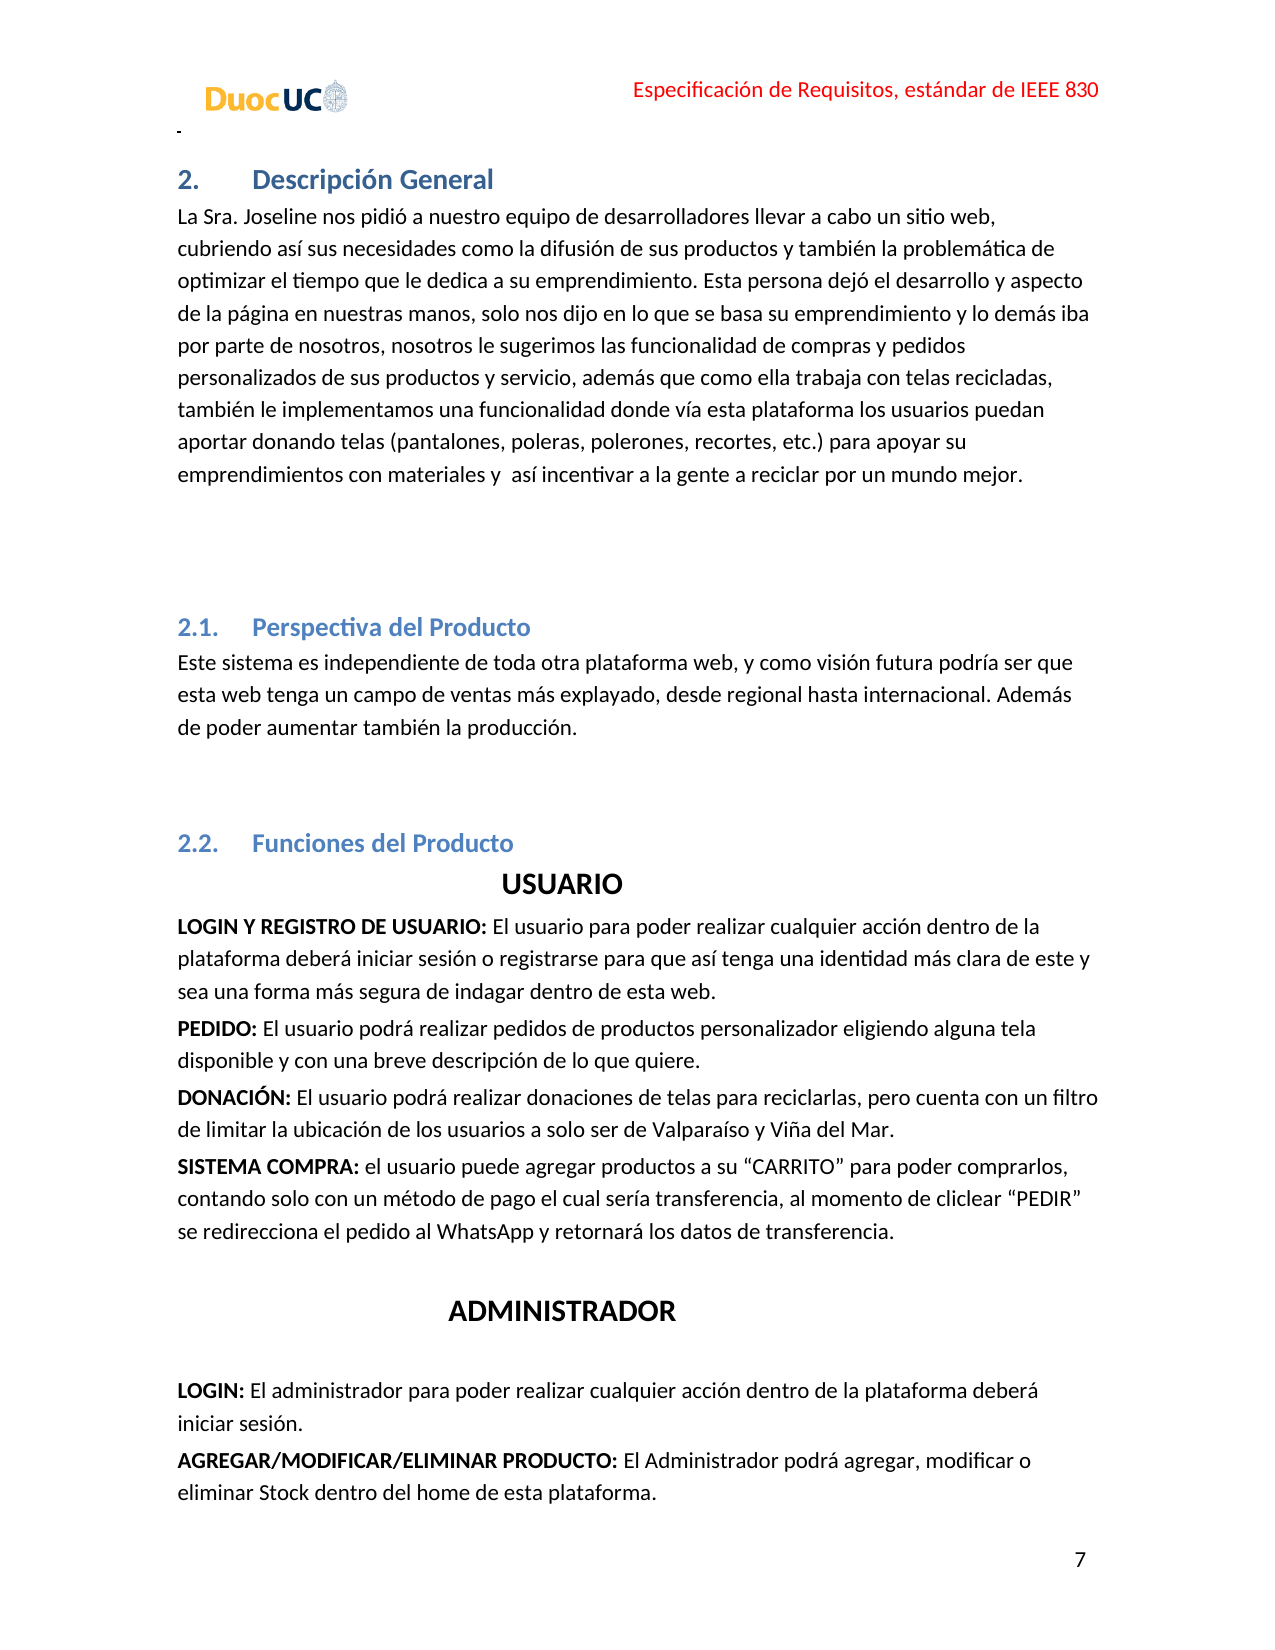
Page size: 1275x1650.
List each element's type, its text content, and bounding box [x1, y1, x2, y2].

text USUARIO [25, 864, 1099, 902]
text SISTEMA COMPRA: el usuario puede agregar productos a su “CARRITO” para poder comprarlos, contando solo con un método de pago el cual sería transferencia, al momento de cliclear “PEDIR” se redirecciona el pedido al WhatsApp y retornará los datos de transferencia. [177, 1152, 1099, 1245]
text PEDIDO: El usuario podrá realizar pedidos de productos personalizador eligiendo alguna tela disponible y con una breve descripción de lo que quiere. [177, 1014, 1099, 1074]
subtitle Funciones del Producto [177, 826, 1246, 859]
subtitle Descripción General [177, 161, 1246, 197]
subtitle Perspectiva del Producto [177, 611, 1246, 643]
text AGREGAR/MODIFICAR/ELIMINAR PRODUCTO: El Administrador podrá agregar, modificar o eliminar Stock dentro del home de esta plataforma. [177, 1446, 1099, 1506]
text LOGIN Y REGISTRO DE USUARIO: El usuario para poder realizar cualquier acción dentro de la plataforma deberá iniciar sesión o registrarse para que así tenga una identidad más clara de este y sea una forma más segura de indagar dentro de esta web. [177, 912, 1099, 1005]
text Este sistema es independiente de toda otra plataforma web, y como visión futura podría ser que esta web tenga un campo de ventas más explayado, desde regional hasta internacional. Además de poder aumentar también la producción. [177, 648, 1099, 741]
text ADMINISTRADOR [25, 1291, 1099, 1329]
text DONACIÓN: El usuario podrá realizar donaciones de telas para reciclarlas, pero cuenta con un filtro de limitar la ubicación de los usuarios a solo ser de Valparaíso y Viña del Mar. [177, 1083, 1099, 1143]
text La Sra. Joseline nos pidió a nuestro equipo de desarrolladores llevar a cabo un sitio web, cubriendo así sus necesidades como la difusión de sus productos y también la problemática de optimizar el tiempo que le dedica a su emprendimiento. Esta persona dejó el desarrollo y aspecto de la página en nuestras manos, solo nos dijo en lo que se basa su emprendimiento y lo demás iba por parte de nosotros, nosotros le sugerimos las funcionalidad de compras y pedidos personalizados de sus productos y servicio, además que como ella trabaja con telas recicladas, también le implementamos una funcionalidad donde vía esta plataforma los usuarios puedan aportar donando telas (pantalones, poleras, polerones, recortes, etc.) para apoyar su emprendimientos con materiales y así incentivar a la gente a reciclar por un mundo mejor. [177, 202, 1091, 488]
picture [206, 76, 348, 115]
text LOGIN: El administrador para poder realizar cualquier acción dentro de la plataforma deberá iniciar sesión. [177, 1377, 1099, 1437]
